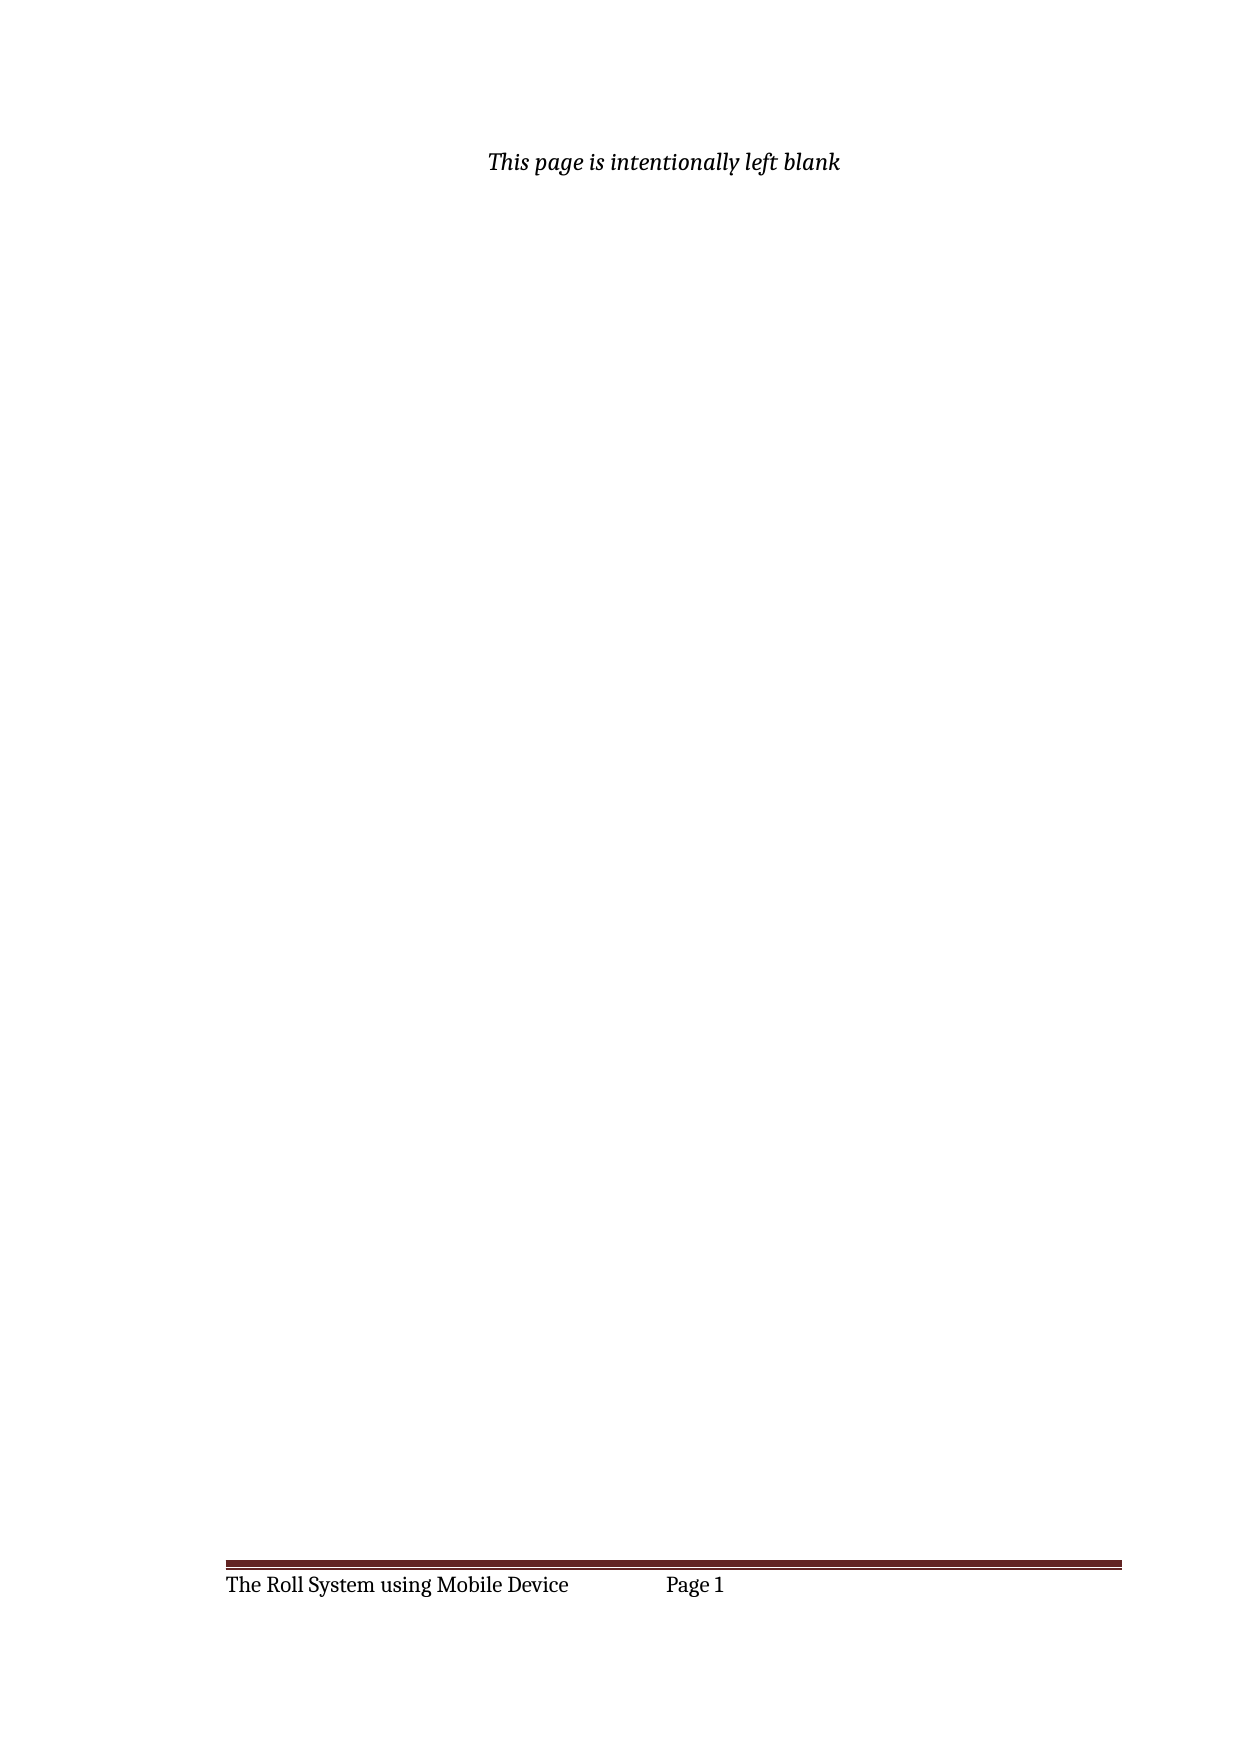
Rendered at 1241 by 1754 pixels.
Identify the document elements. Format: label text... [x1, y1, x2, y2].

text This page is intentionally left blank [207, 148, 1122, 176]
